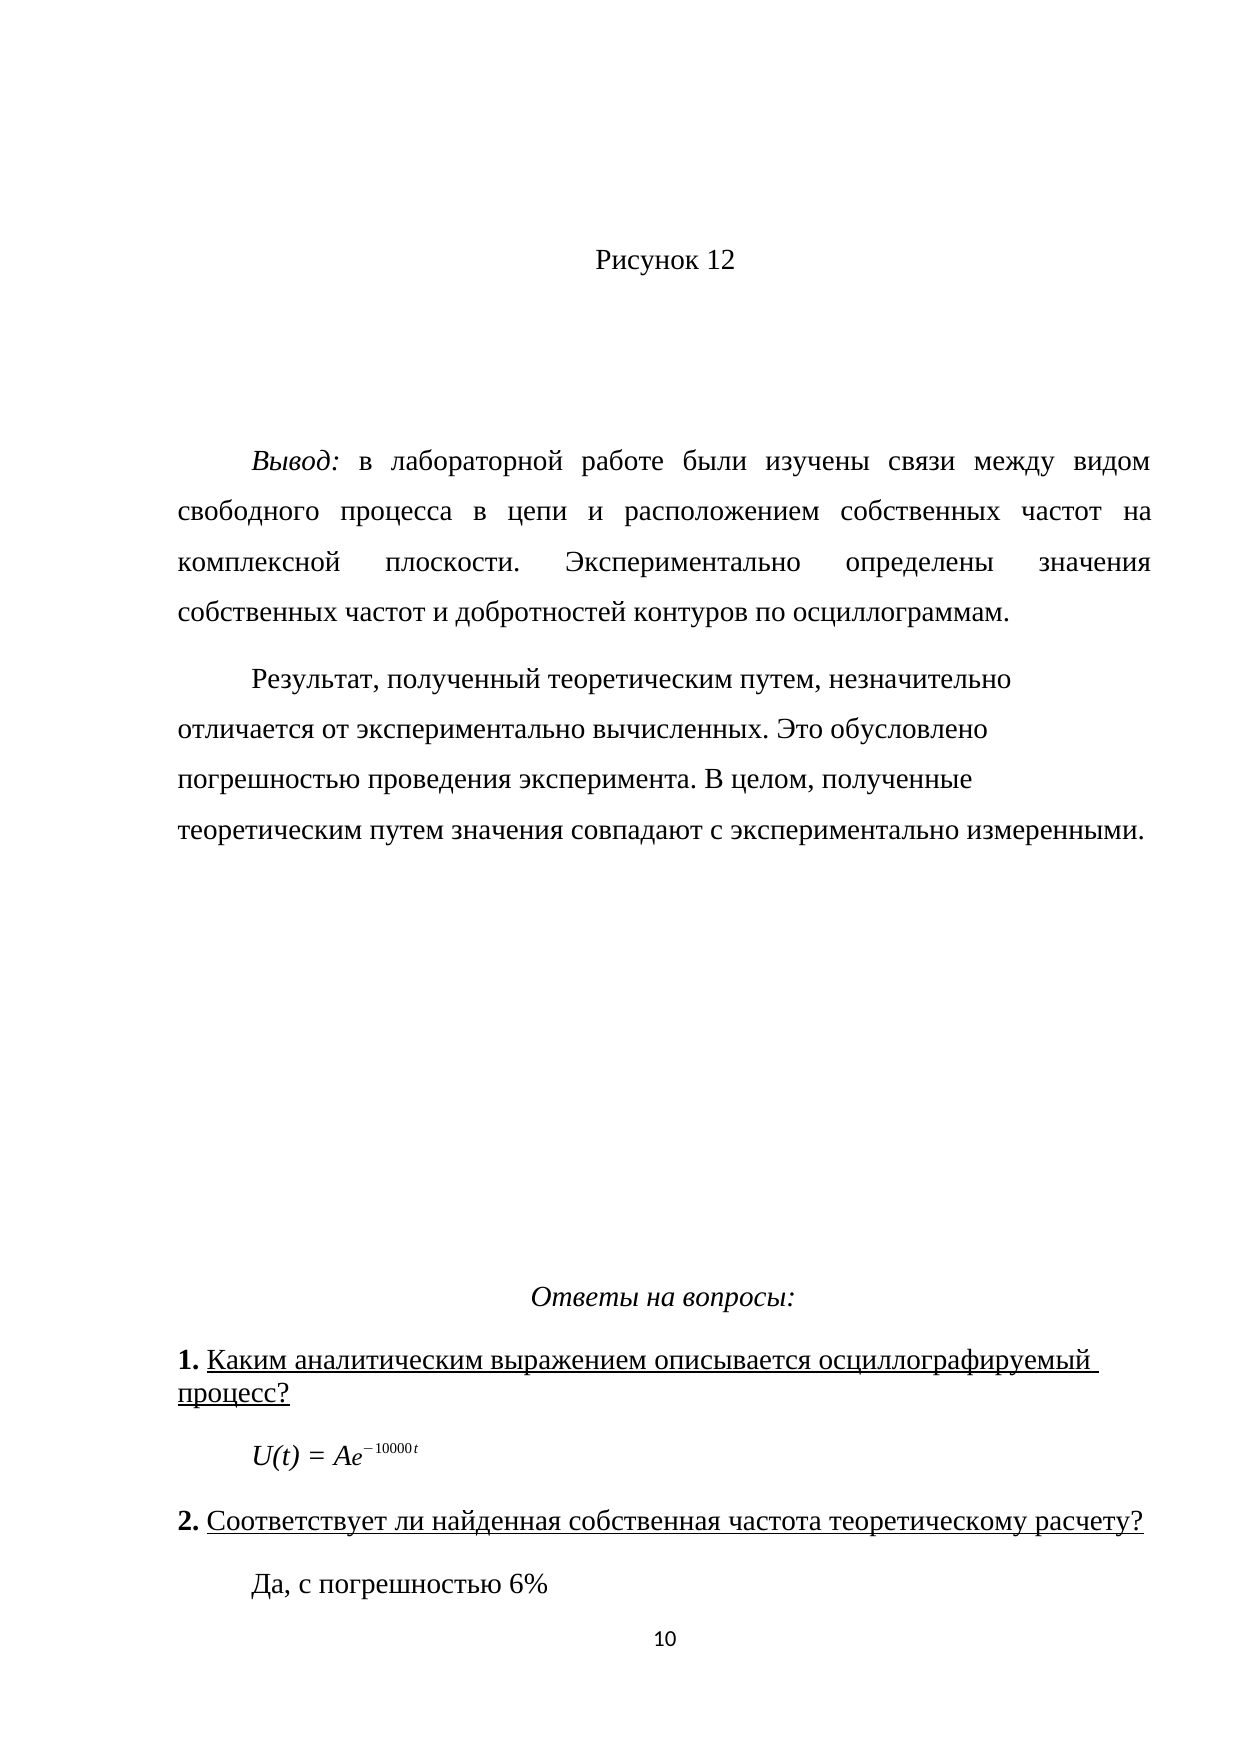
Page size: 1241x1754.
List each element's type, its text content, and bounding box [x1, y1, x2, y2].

text Да, с погрешностью 6% [177, 1566, 1152, 1600]
text 2. Соответствует ли найденная собственная частота теоретическому расчету? [177, 1503, 1152, 1537]
text Вывод: в лабораторной работе были изучены связи между видом свободного процесса в цепи и расположением собственных частот на комплексной плоскости. Экспериментально определены значения собственных частот и добротностей контуров по осциллограммам. [177, 443, 1152, 628]
text Рисунок 12 [267, 242, 1152, 276]
text 1. Каким аналитическим выражением описывается осциллографируемый процесс? [177, 1342, 1152, 1409]
text Ответы на вопросы: [177, 1279, 1152, 1313]
text U(t) = A [177, 1438, 1152, 1472]
text Результат, полученный теоретическим путем, незначительно отличается от экспериментально вычисленных. Это обусловлено погрешностью проведения эксперимента. В целом, полученные теоретическим путем значения совпадают с экспериментально измеренными. [177, 661, 1152, 846]
